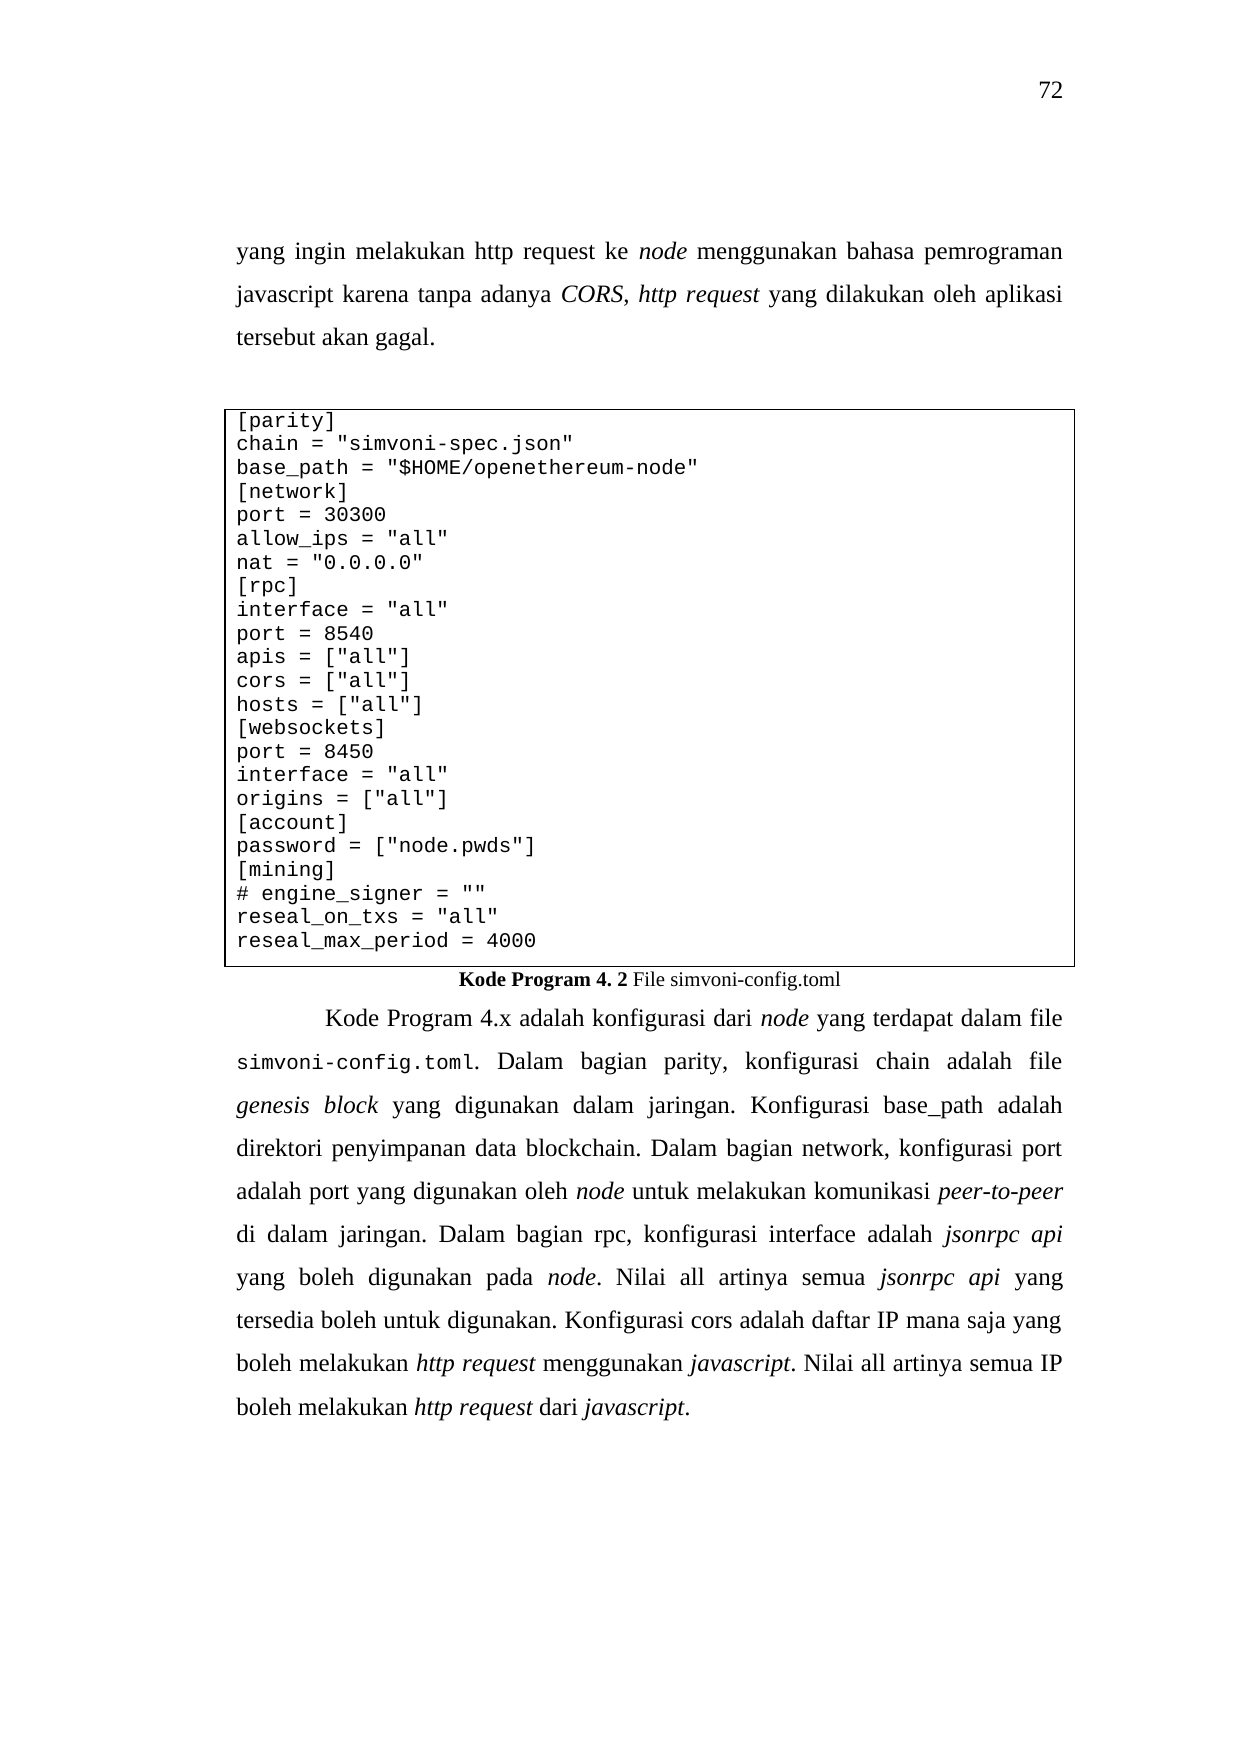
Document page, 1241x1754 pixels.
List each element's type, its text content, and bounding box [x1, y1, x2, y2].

text Kode Program 4.x adalah konfigurasi dari node yang terdapat dalam file simvoni-config.toml. Dalam bagian parity, konfigurasi chain adalah file genesis block yang digunakan dalam jaringan. Konfigurasi base_path adalah direktori penyimpanan data blockchain. Dalam bagian network, konfigurasi port adalah port yang digunakan oleh node untuk melakukan komunikasi peer-to-peer di dalam jaringan. Dalam bagian rpc, konfigurasi interface adalah jsonrpc api yang boleh digunakan pada node. Nilai all artinya semua jsonrpc api yang tersedia boleh untuk digunakan. Konfigurasi cors adalah daftar IP mana saja yang boleh melakukan http request menggunakan javascript. Nilai all artinya semua IP boleh melakukan http request dari javascript. [236, 1003, 1063, 1420]
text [236, 236, 1063, 351]
table_header [parity] chain = "simvoni-spec.json" base_path = "$HOME/openethereum-node" [network] port = 30300 allow_ips = "all" nat = "0.0.0.0" [rpc] interface = "all" port = 8540 apis = ["all"] cors = ["all"] hosts = ["all"] [websockets] port = 8450 interface = "all" origins = ["all"] [account] password = ["node.pwds"] [mining] # engine_signer = "" reseal_on_txs = "all" reseal_max_period = 4000 [226, 410, 1074, 966]
text Kode Program 4. 2 File simvoni-config.toml [236, 967, 1063, 991]
